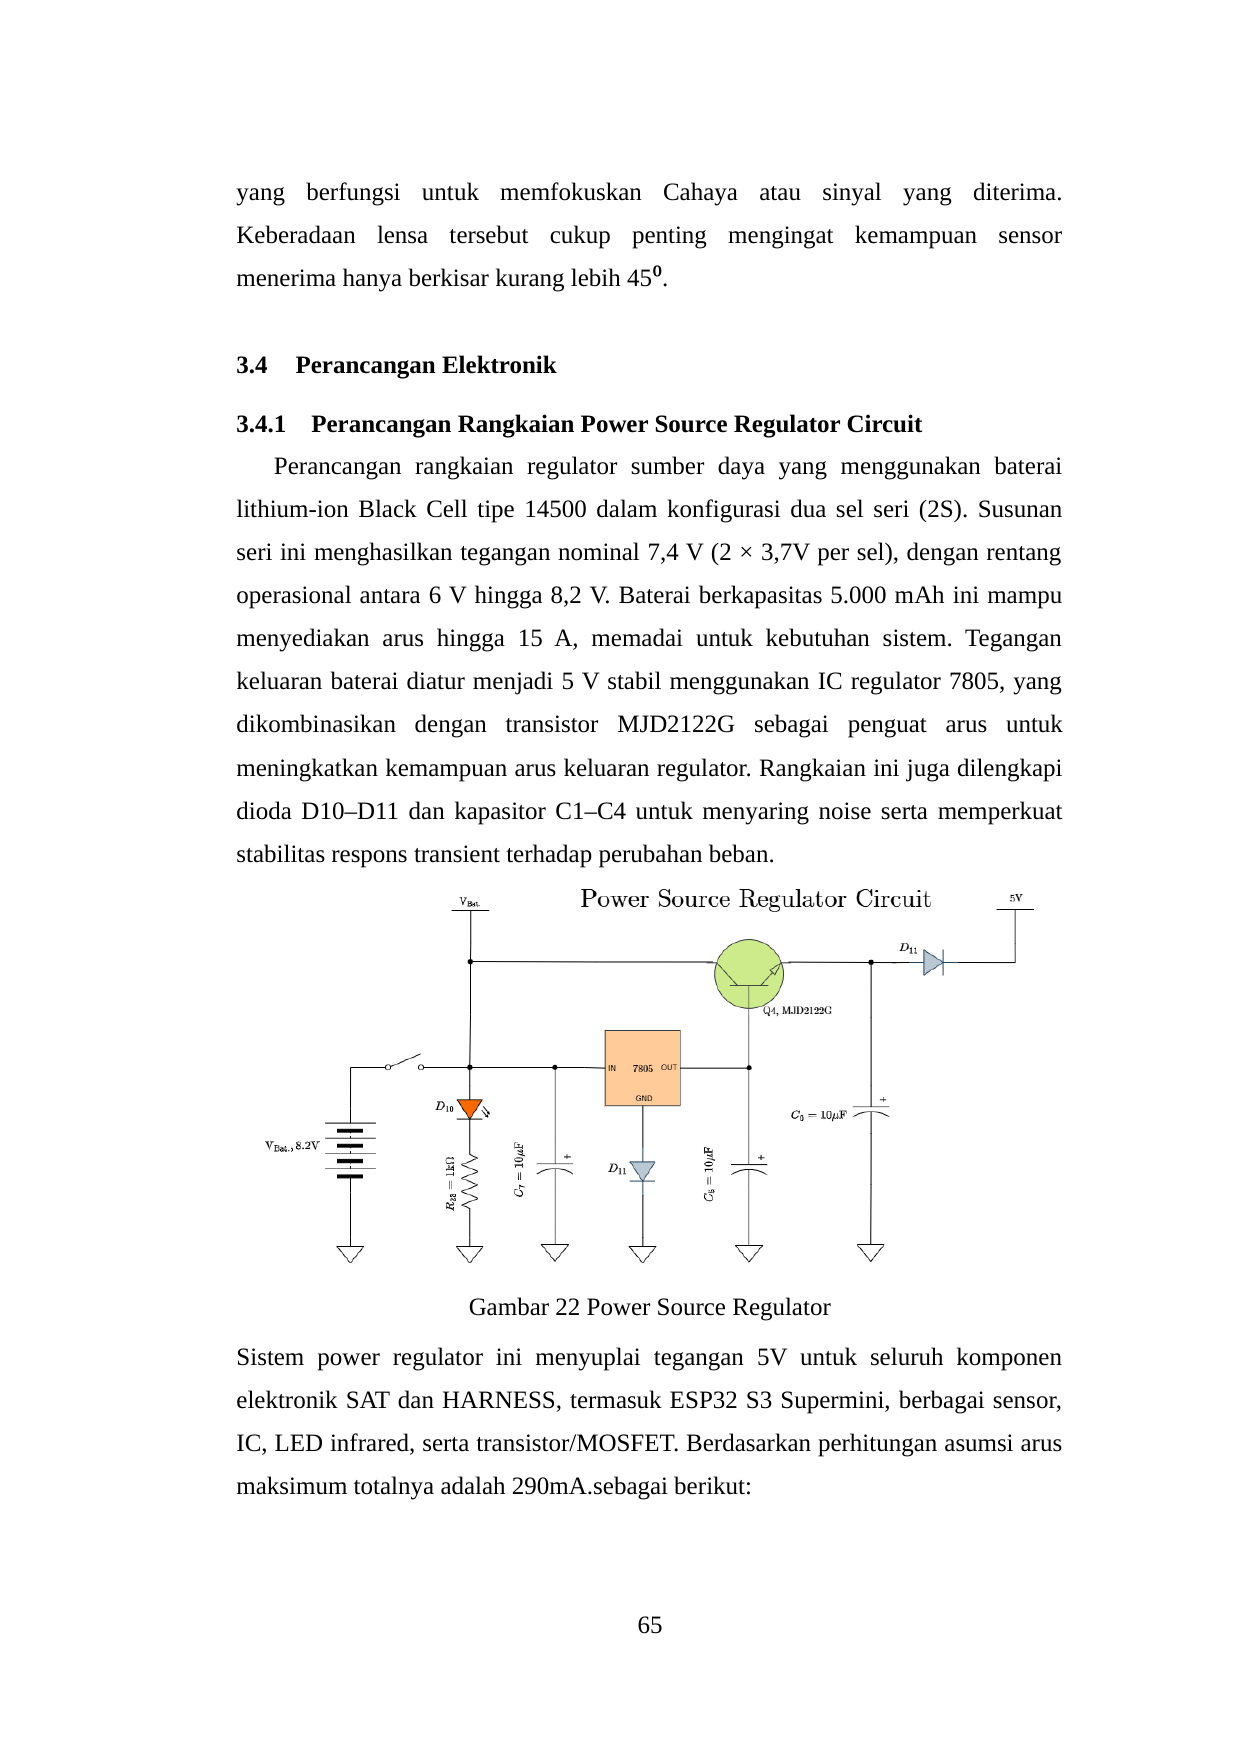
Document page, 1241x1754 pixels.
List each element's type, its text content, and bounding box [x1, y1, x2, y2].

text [236, 177, 1063, 292]
text Perancangan rangkaian regulator sumber daya yang menggunakan baterai lithium-ion Black Cell tipe 14500 dalam konfigurasi dua sel seri (2S). Susunan seri ini menghasilkan tegangan nominal 7,4 V (2 × 3,7V per sel), dengan rentang operasional antara 6 V hingga 8,2 V. Baterai berkapasitas 5.000 mAh ini mampu menyediakan arus hingga 15 A, memadai untuk kebutuhan sistem. Tegangan keluaran baterai diatur menjadi 5 V stabil menggunakan IC regulator 7805, yang dikombinasikan dengan transistor MJD2122G sebagai penguat arus untuk meningkatkan kemampuan arus keluaran regulator. Rangkaian ini juga dilengkapi dioda D10–D11 dan kapasitor C1–C4 untuk menyaring noise serta memperkuat stabilitas respons transient terhadap perubahan beban. [236, 451, 1063, 868]
picture [265, 882, 1035, 1263]
text Sistem power regulator ini menyuplai tegangan 5V untuk seluruh komponen elektronik SAT dan HARNESS, termasuk ESP32 S3 Supermini, berbagai sensor, IC, LED infrared, serta transistor/MOSFET. Berdasarkan perhitungan asumsi arus maksimum totalnya adalah 290mA.sebagai berikut: [236, 1342, 1063, 1500]
text Gambar 22 Power Source Regulator [236, 1292, 1063, 1321]
subtitle Perancangan Elektronik [236, 350, 1063, 378]
subtitle Perancangan Rangkaian Power Source Regulator Circuit [236, 409, 1063, 438]
